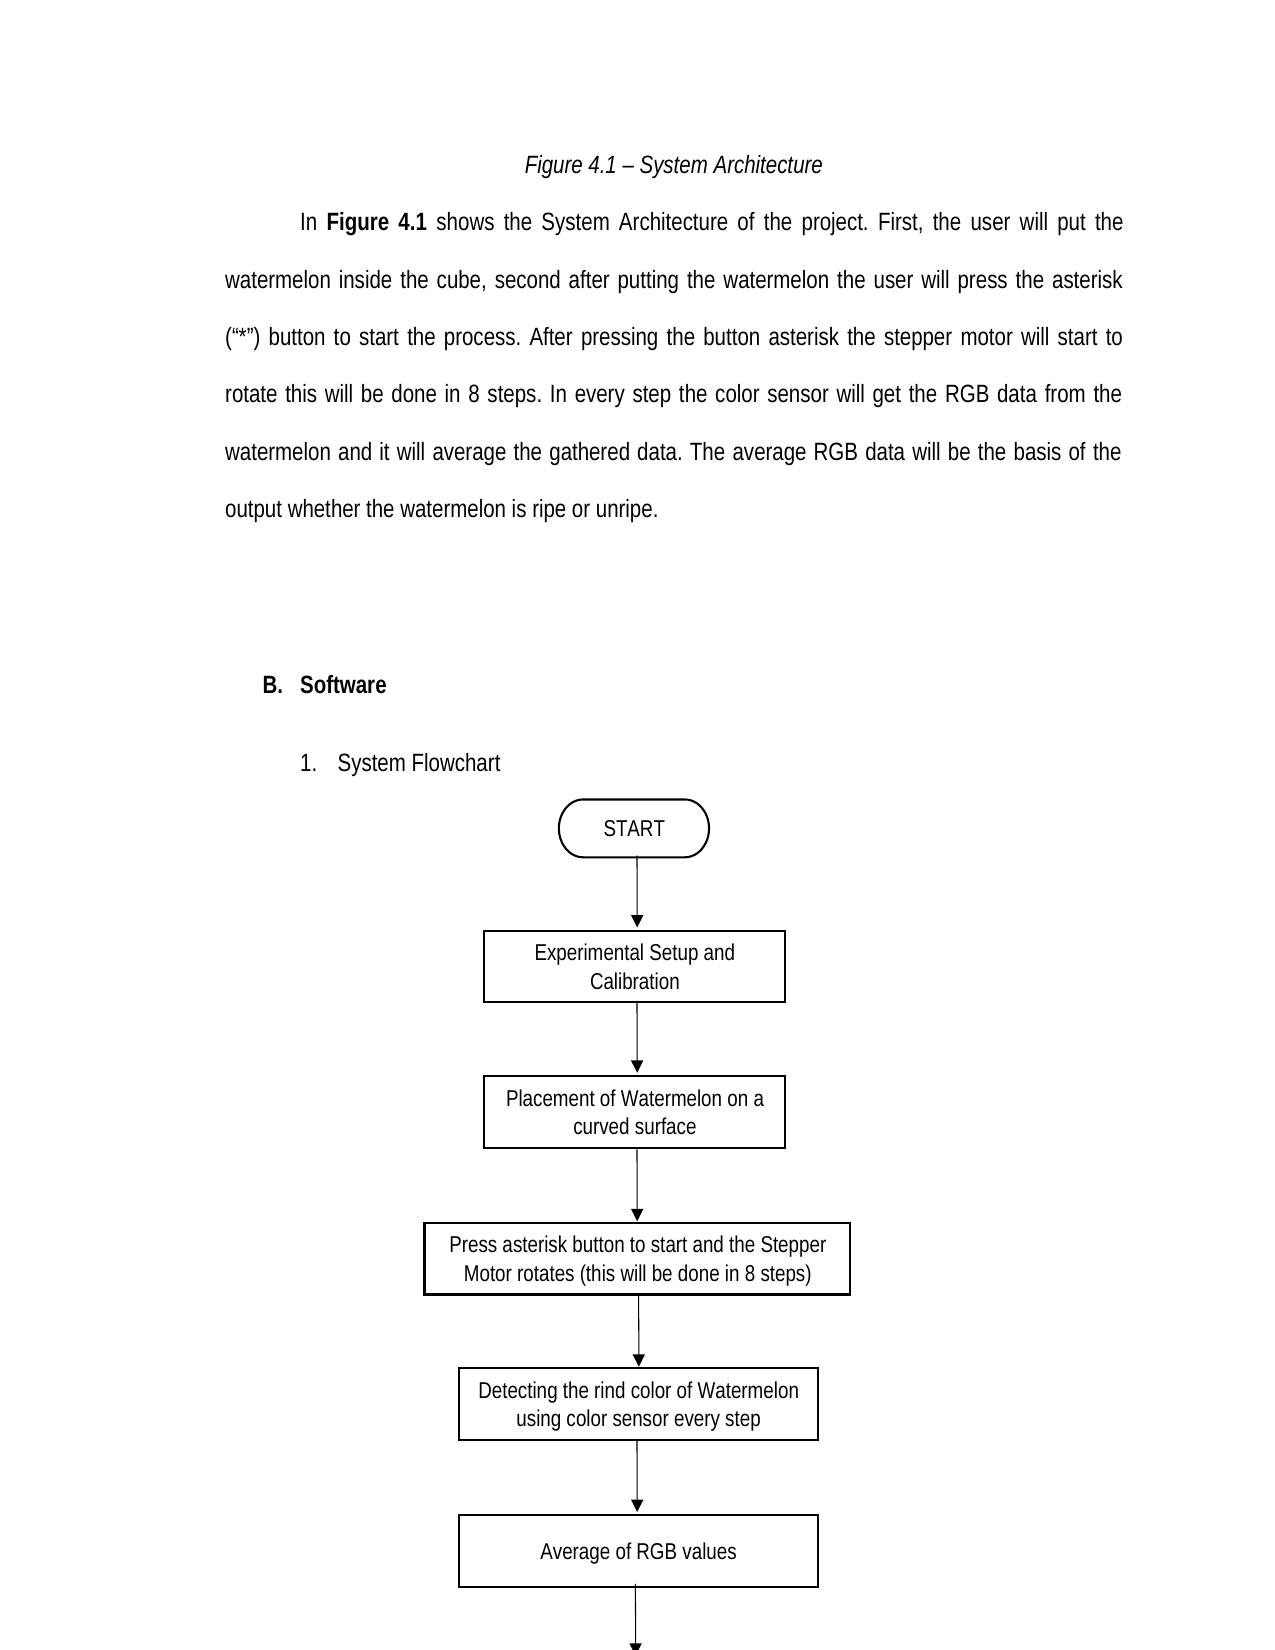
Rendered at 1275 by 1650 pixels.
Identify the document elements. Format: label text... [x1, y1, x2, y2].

text Figure 4.1 – System Architecture [225, 150, 1125, 179]
text In Figure 4.1 shows the System Architecture of the project. First, the user will put the watermelon inside the cube, second after putting the watermelon the user will press the asterisk (“*”) button to start the process. After pressing the button asterisk the stepper motor will start to rotate this will be done in 8 steps. In every step the color sensor will get the RGB data from the watermelon and it will average the gathered data. The average RGB data will be the basis of the output whether the watermelon is ripe or unripe. [225, 207, 1125, 522]
subtitle System Flowchart [300, 748, 1125, 776]
subtitle Software [262, 670, 1125, 698]
